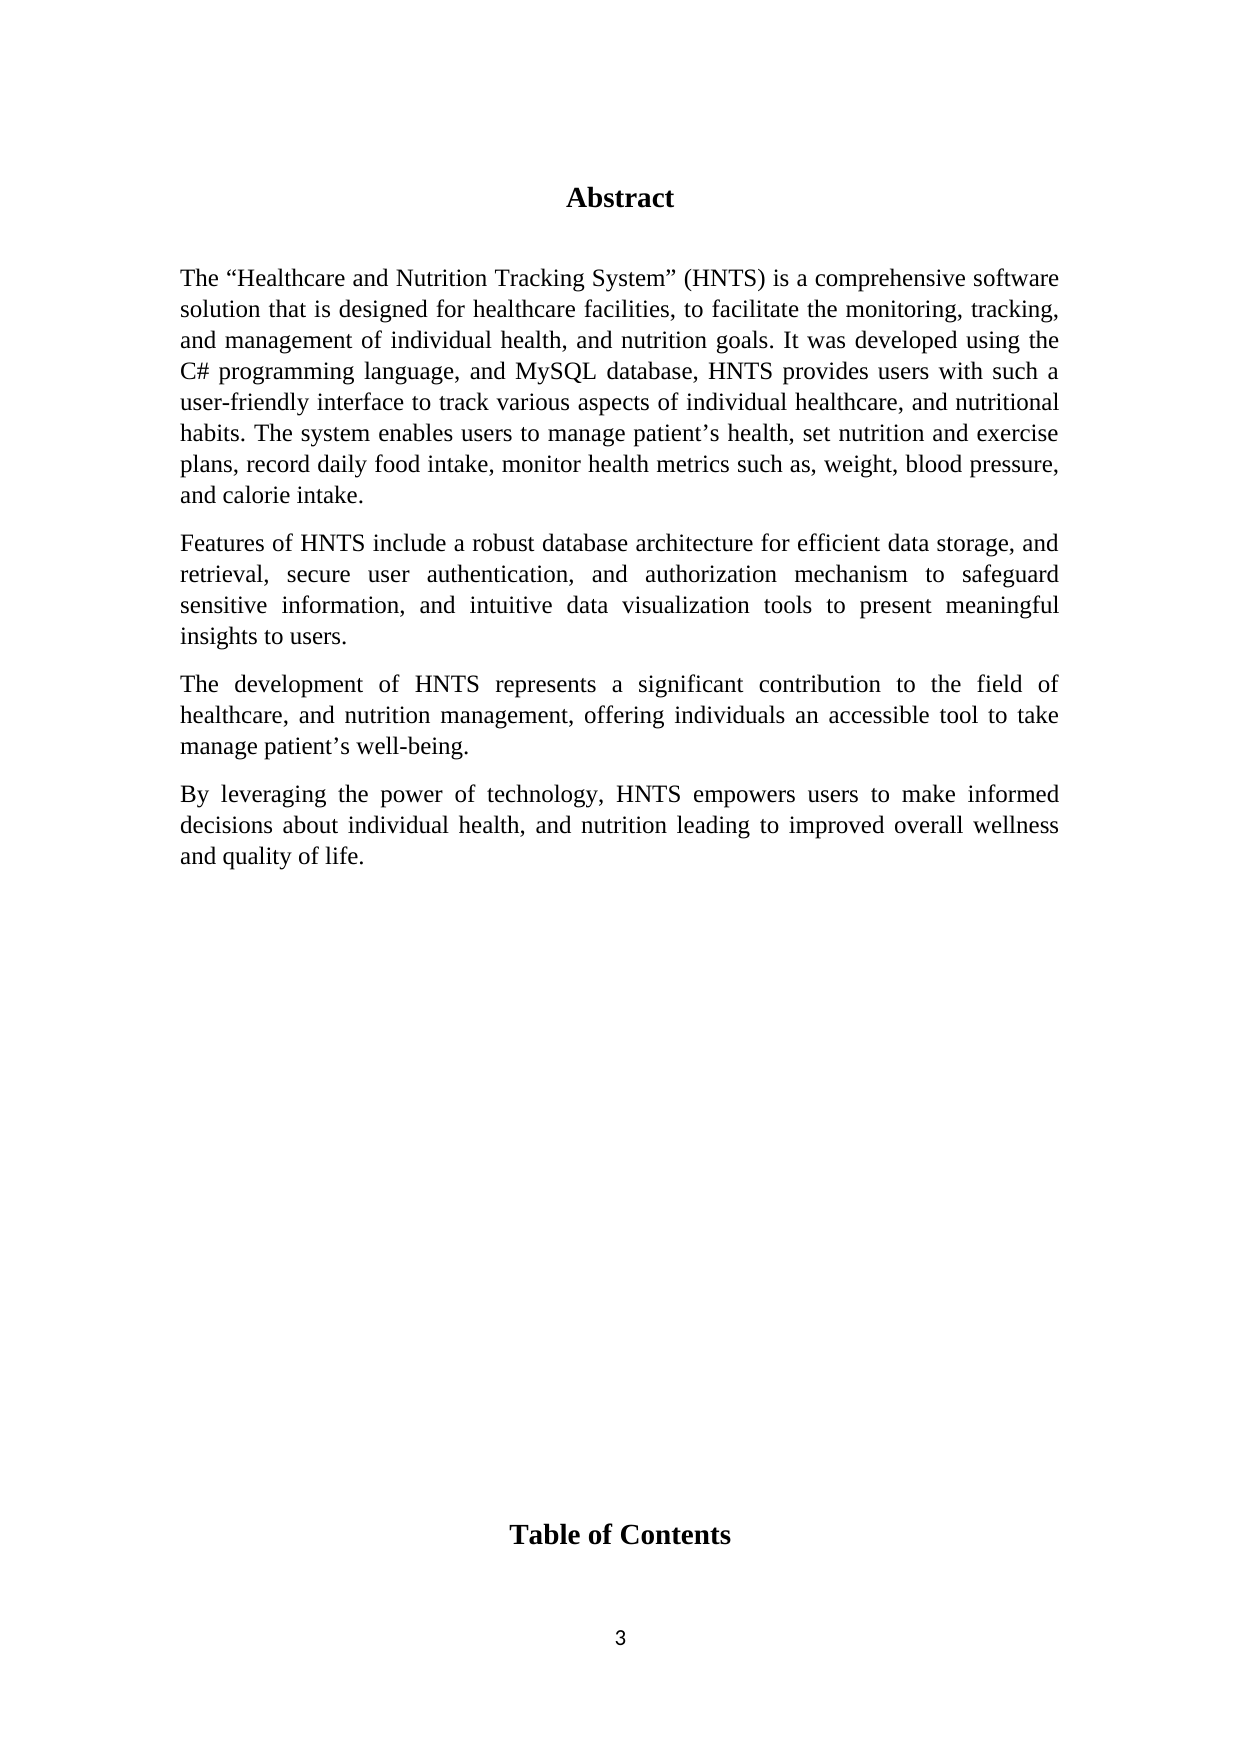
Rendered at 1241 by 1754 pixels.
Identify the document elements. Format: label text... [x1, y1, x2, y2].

text Features of HNTS include a robust database architecture for efficient data storage, and retrieval, secure user authentication, and authorization mechanism to safeguard sensitive information, and intuitive data visualization tools to present meaningful insights to users. [180, 528, 1060, 650]
subtitle Abstract [180, 180, 1060, 213]
text The development of HNTS represents a significant contribution to the field of healthcare, and nutrition management, offering individuals an accessible tool to take manage patient’s well-being. [180, 669, 1060, 760]
text The “Healthcare and Nutrition Tracking System” (HNTS) is a comprehensive software solution that is designed for healthcare facilities, to facilitate the monitoring, tracking, and management of individual health, and nutrition goals. It was developed using the C# programming language, and MySQL database, HNTS provides users with such a user-friendly interface to track various aspects of individual healthcare, and nutritional habits. The system enables users to manage patient’s health, set nutrition and exercise plans, record daily food intake, monitor health metrics such as, weight, blood pressure, and calorie intake. [180, 263, 1060, 509]
text By leveraging the power of technology, HNTS empowers users to make informed decisions about individual health, and nutrition leading to improved overall wellness and quality of life. [180, 779, 1060, 869]
